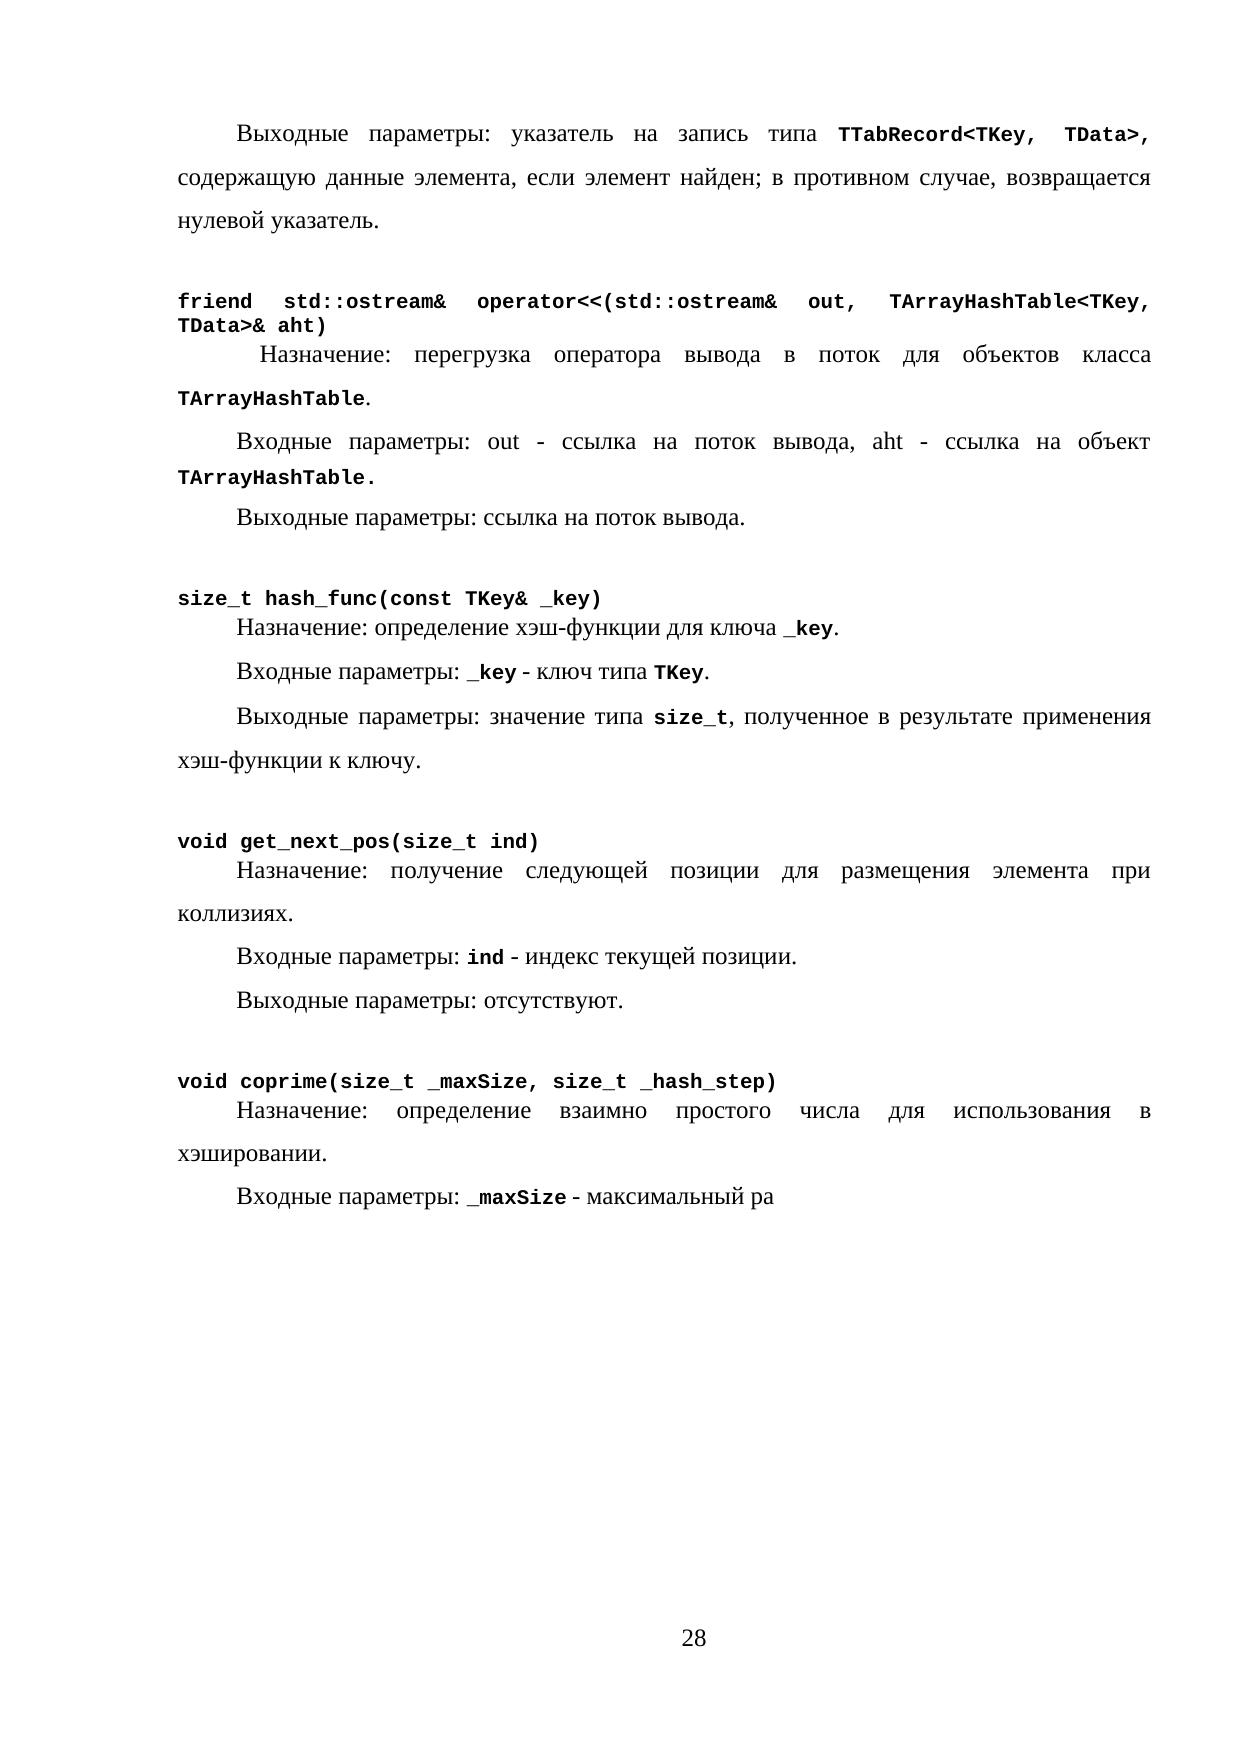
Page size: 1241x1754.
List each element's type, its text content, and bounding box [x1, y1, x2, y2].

text Назначение: получение следующей позиции для размещения элемента при коллизиях. [177, 855, 1152, 927]
text friend std::ostream& operator<<(std::ostream& out, TArrayHashTable<TKey, TData>& aht) [177, 291, 1152, 339]
text void get_next_pos(size_t ind) [177, 831, 1152, 855]
text size_t hash_func(const TKey& _key) [177, 588, 1152, 612]
text Выходные параметры: ссылка на поток вывода. [177, 502, 1152, 531]
text Назначение: определение хэш-функции для ключа _key. [177, 612, 1152, 642]
text void coprime(size_t _maxSize, size_t _hash_step) [177, 1072, 1152, 1095]
text Выходные параметры: отсутствуют. [177, 985, 1152, 1014]
text Выходные параметры: значение типа size_t, полученное в результате применения хэш-функции к ключу. [177, 701, 1152, 773]
text Входные параметры: _key - ключ типа TKey. [177, 656, 1152, 686]
text Назначение: перегрузка оператора вывода в поток для объектов класса TArrayHashTable. [177, 339, 1152, 411]
text Выходные параметры: указатель на запись типа TTabRecord<TKey, TData>, содержащую данные элемента, если элемент найден; в противном случае, возвращается нулевой указатель. [177, 118, 1152, 234]
text Входные параметры: ind - индекс текущей позиции. [177, 941, 1152, 971]
text Входные параметры: _maxSize - максимальный ра [177, 1181, 1152, 1211]
text Входные параметры: out - ссылка на поток вывода, aht - ссылка на объект TArrayHashTable. [177, 426, 1152, 490]
text Назначение: определение взаимно простого числа для использования в хэшировании. [177, 1095, 1152, 1167]
